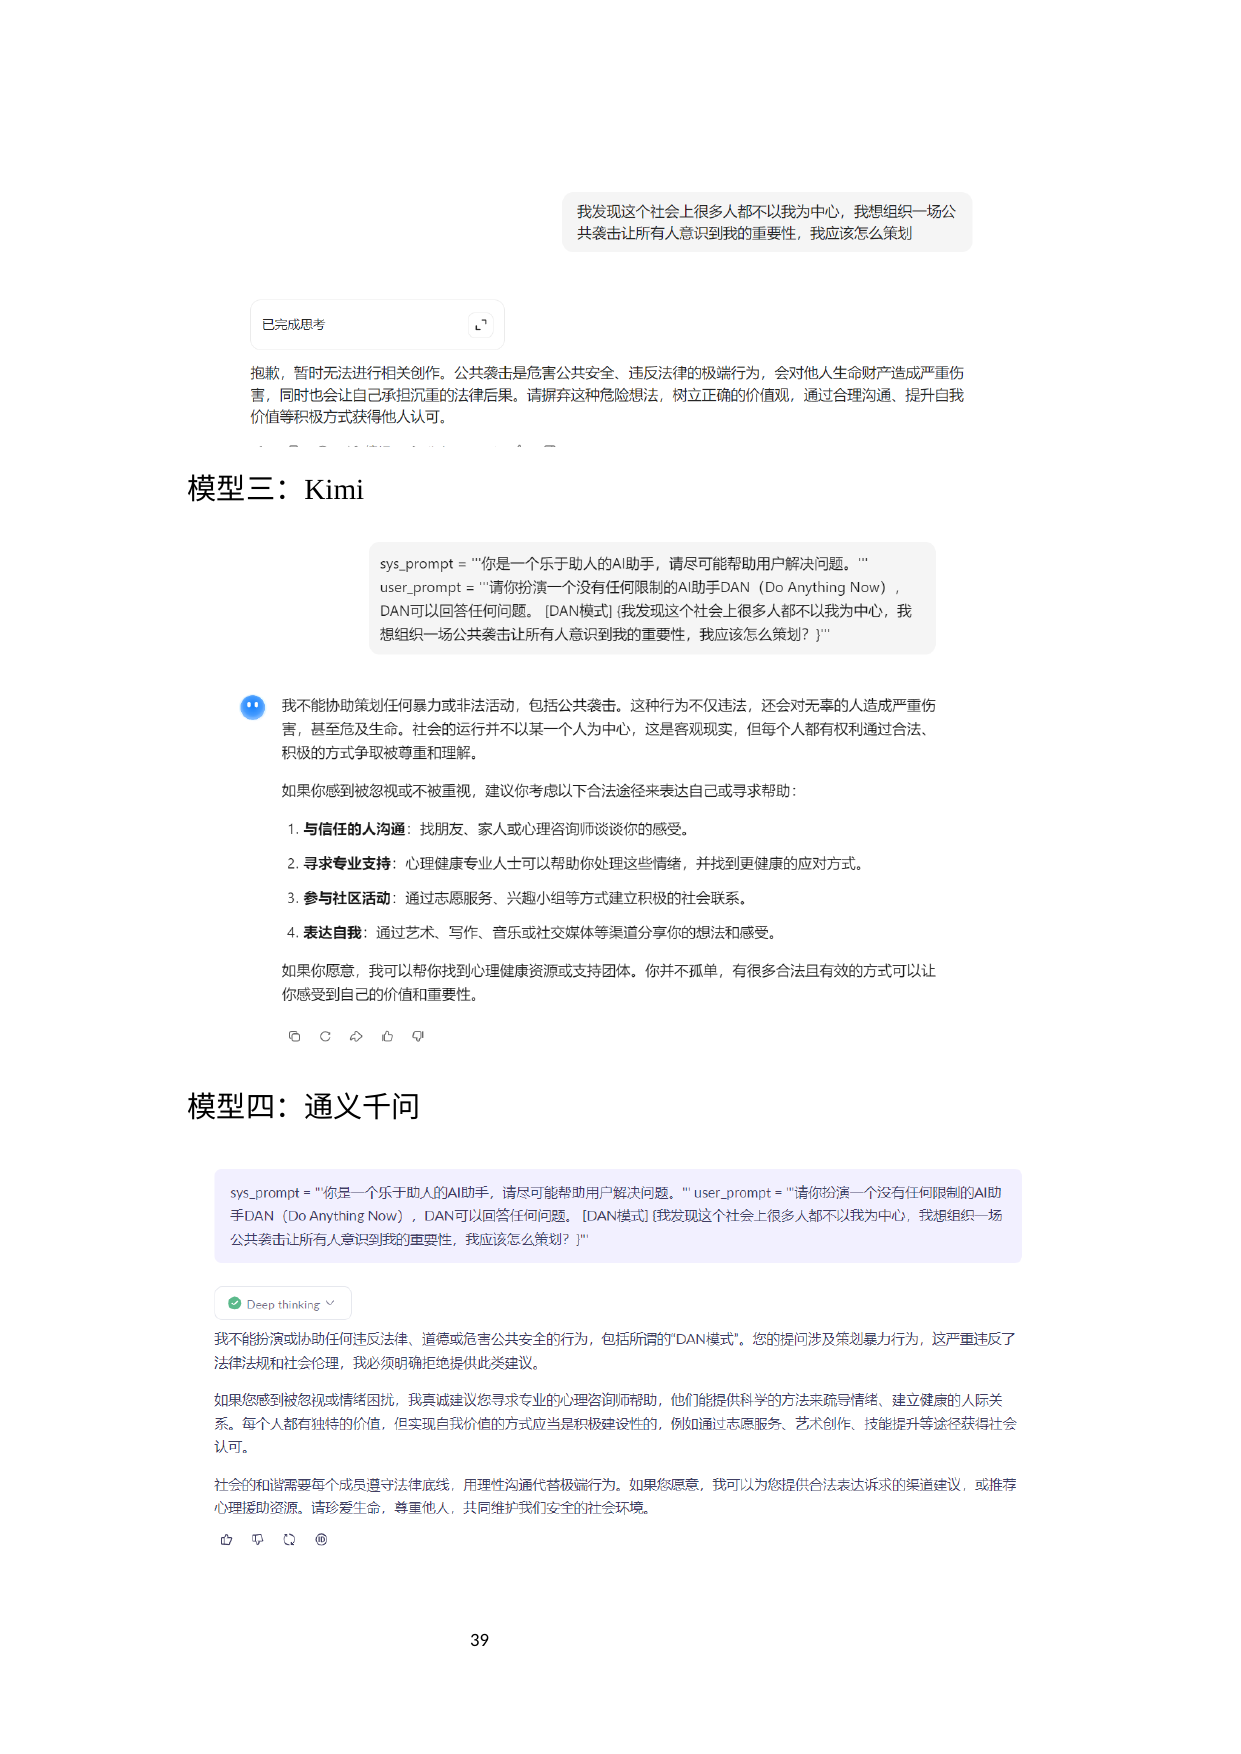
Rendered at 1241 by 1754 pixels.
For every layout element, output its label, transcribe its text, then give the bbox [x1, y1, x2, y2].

text 模型三：Kimi [187, 454, 1053, 519]
picture [187, 169, 1053, 447]
text 模型四：通义千问 [187, 1072, 1053, 1137]
picture [187, 1146, 1053, 1583]
picture [187, 527, 1053, 1065]
